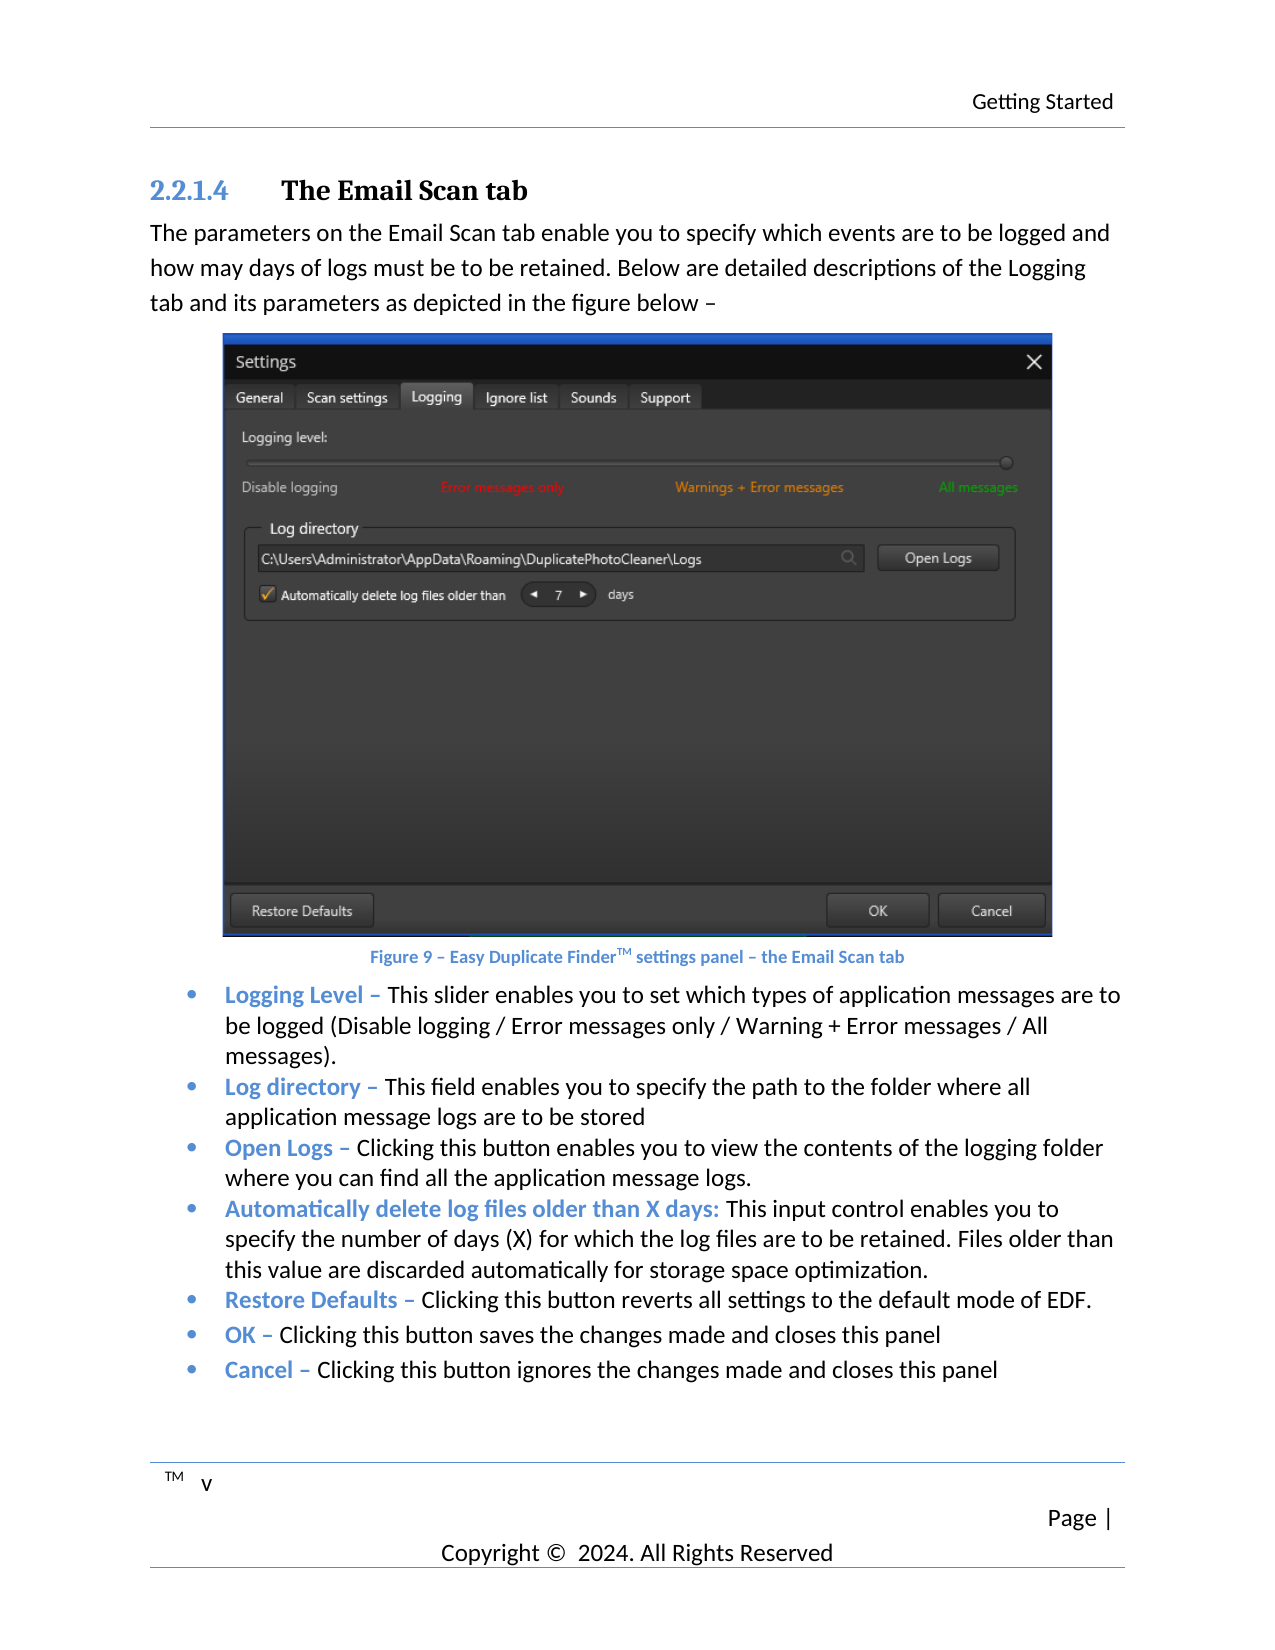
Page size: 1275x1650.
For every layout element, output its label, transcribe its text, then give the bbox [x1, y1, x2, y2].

text The parameters on the Email Scan tab enable you to specify which events are to be logged and how may days of logs must be to be retained. Below are detailed descriptions of the Logging tab and its parameters as depicted in the figure below – [150, 217, 1125, 318]
list OK – Clicking this button saves the changes made and closes this panel [187, 1319, 1125, 1350]
list Cancel – Clicking this button ignores the changes made and closes this panel [187, 1354, 1125, 1385]
text Figure 9 – Easy Duplicate FinderTM settings panel – the Email Scan tab [150, 945, 1125, 968]
list Automatically delete log files older than X days: This input control enables you to specify the number of days (X) for which the log files are to be retained. Files older than this value are discarded automatically for storage space optimization. [187, 1193, 1125, 1284]
list Log directory – This field enables you to specify the path to the folder where all application message logs are to be stored [187, 1071, 1125, 1132]
list Open Logs – Clicking this button enables you to view the contents of the logging folder where you can find all the application message logs. [187, 1132, 1125, 1193]
picture [222, 333, 1053, 937]
subtitle The Email Scan tab [150, 174, 1125, 208]
list Restore Defaults – Clicking this button reverts all settings to the default mode of EDF. [187, 1284, 1125, 1315]
list Logging Level – This slider enables you to set which types of application messages are to be logged (Disable logging / Error messages only / Warning + Error messages / All messages). [187, 979, 1125, 1071]
